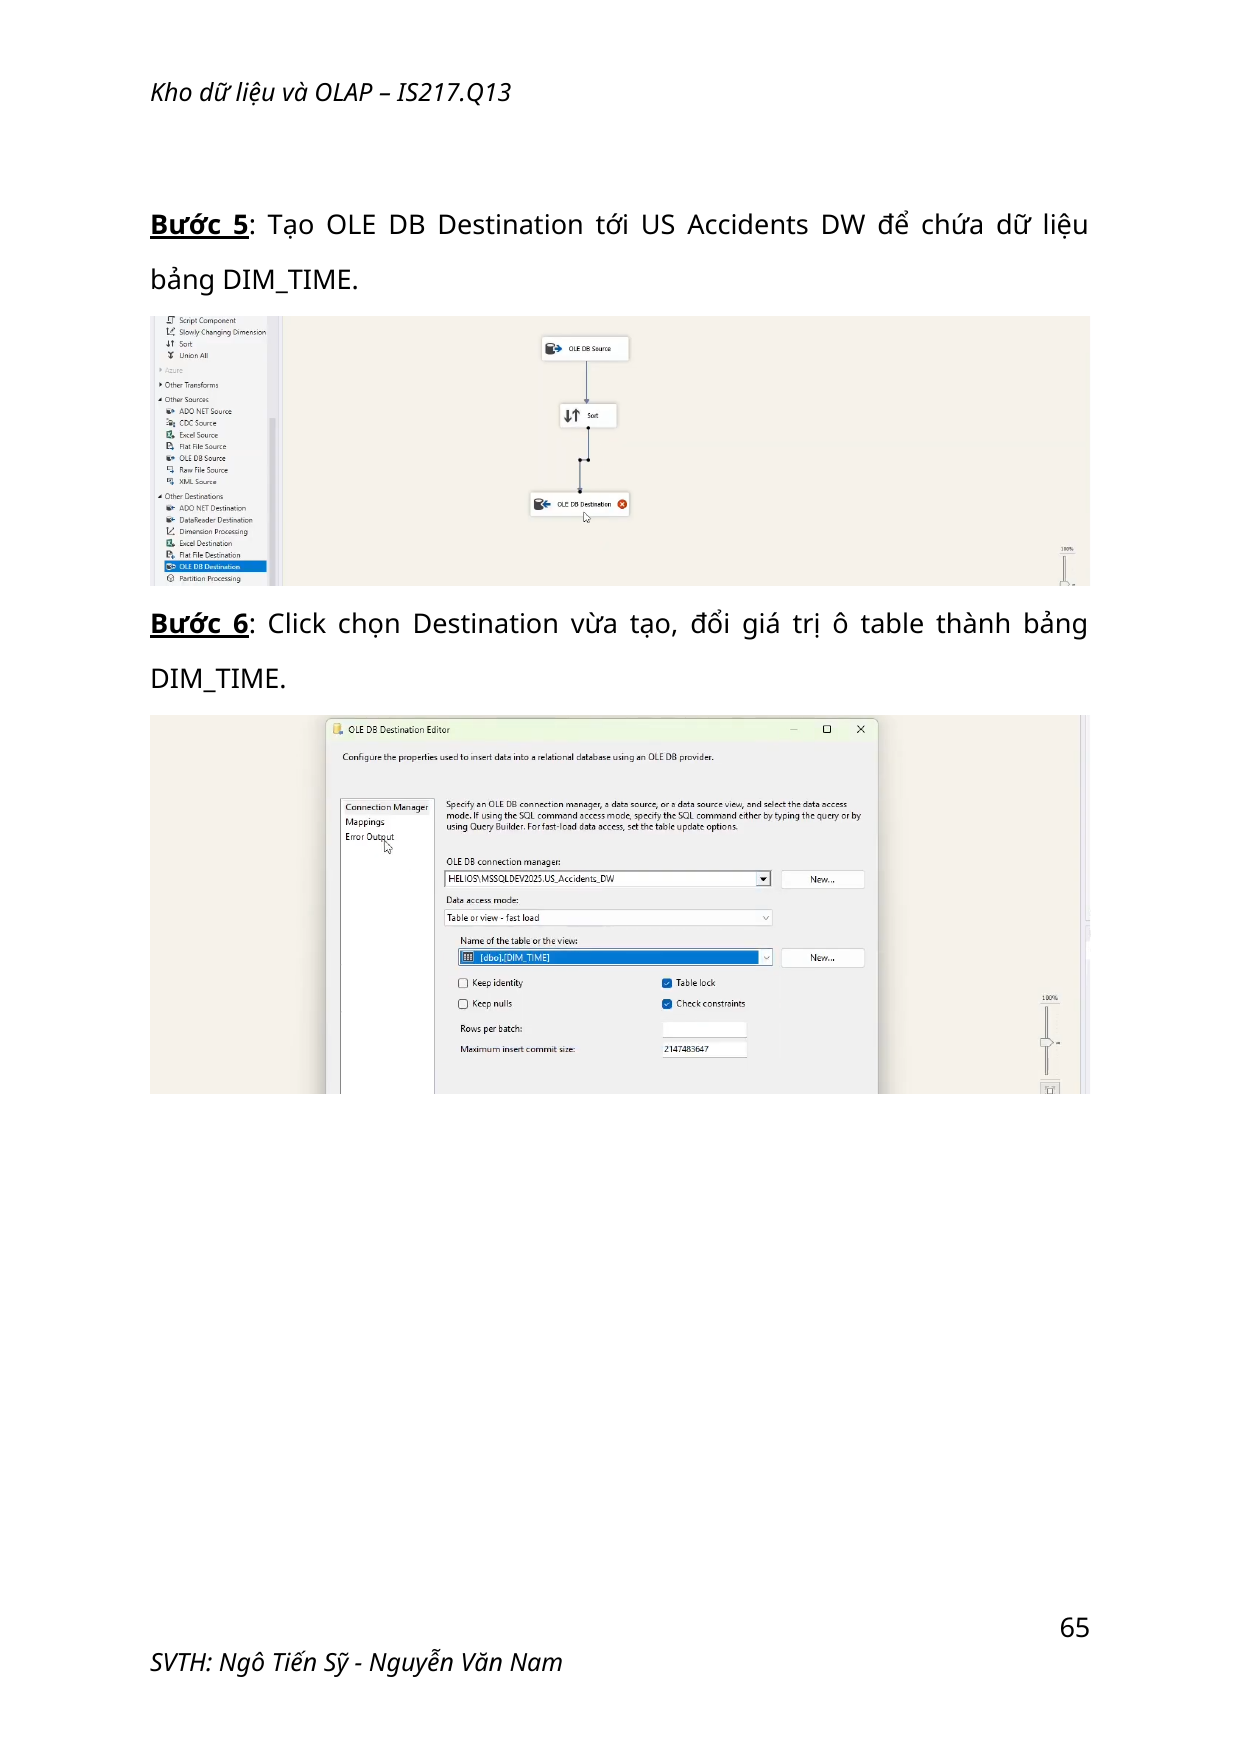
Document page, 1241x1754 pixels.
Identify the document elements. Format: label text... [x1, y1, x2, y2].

picture [150, 715, 1091, 1094]
text Bước 5: Tạo OLE DB Destination tới US Accidents DW để chứa dữ liệu bảng DIM_TIME. [150, 205, 1090, 297]
picture [150, 316, 1091, 586]
text Bước 6: Click chọn Destination vừa tạo, đổi giá trị ô table thành bảng DIM_TIME. [150, 604, 1090, 696]
